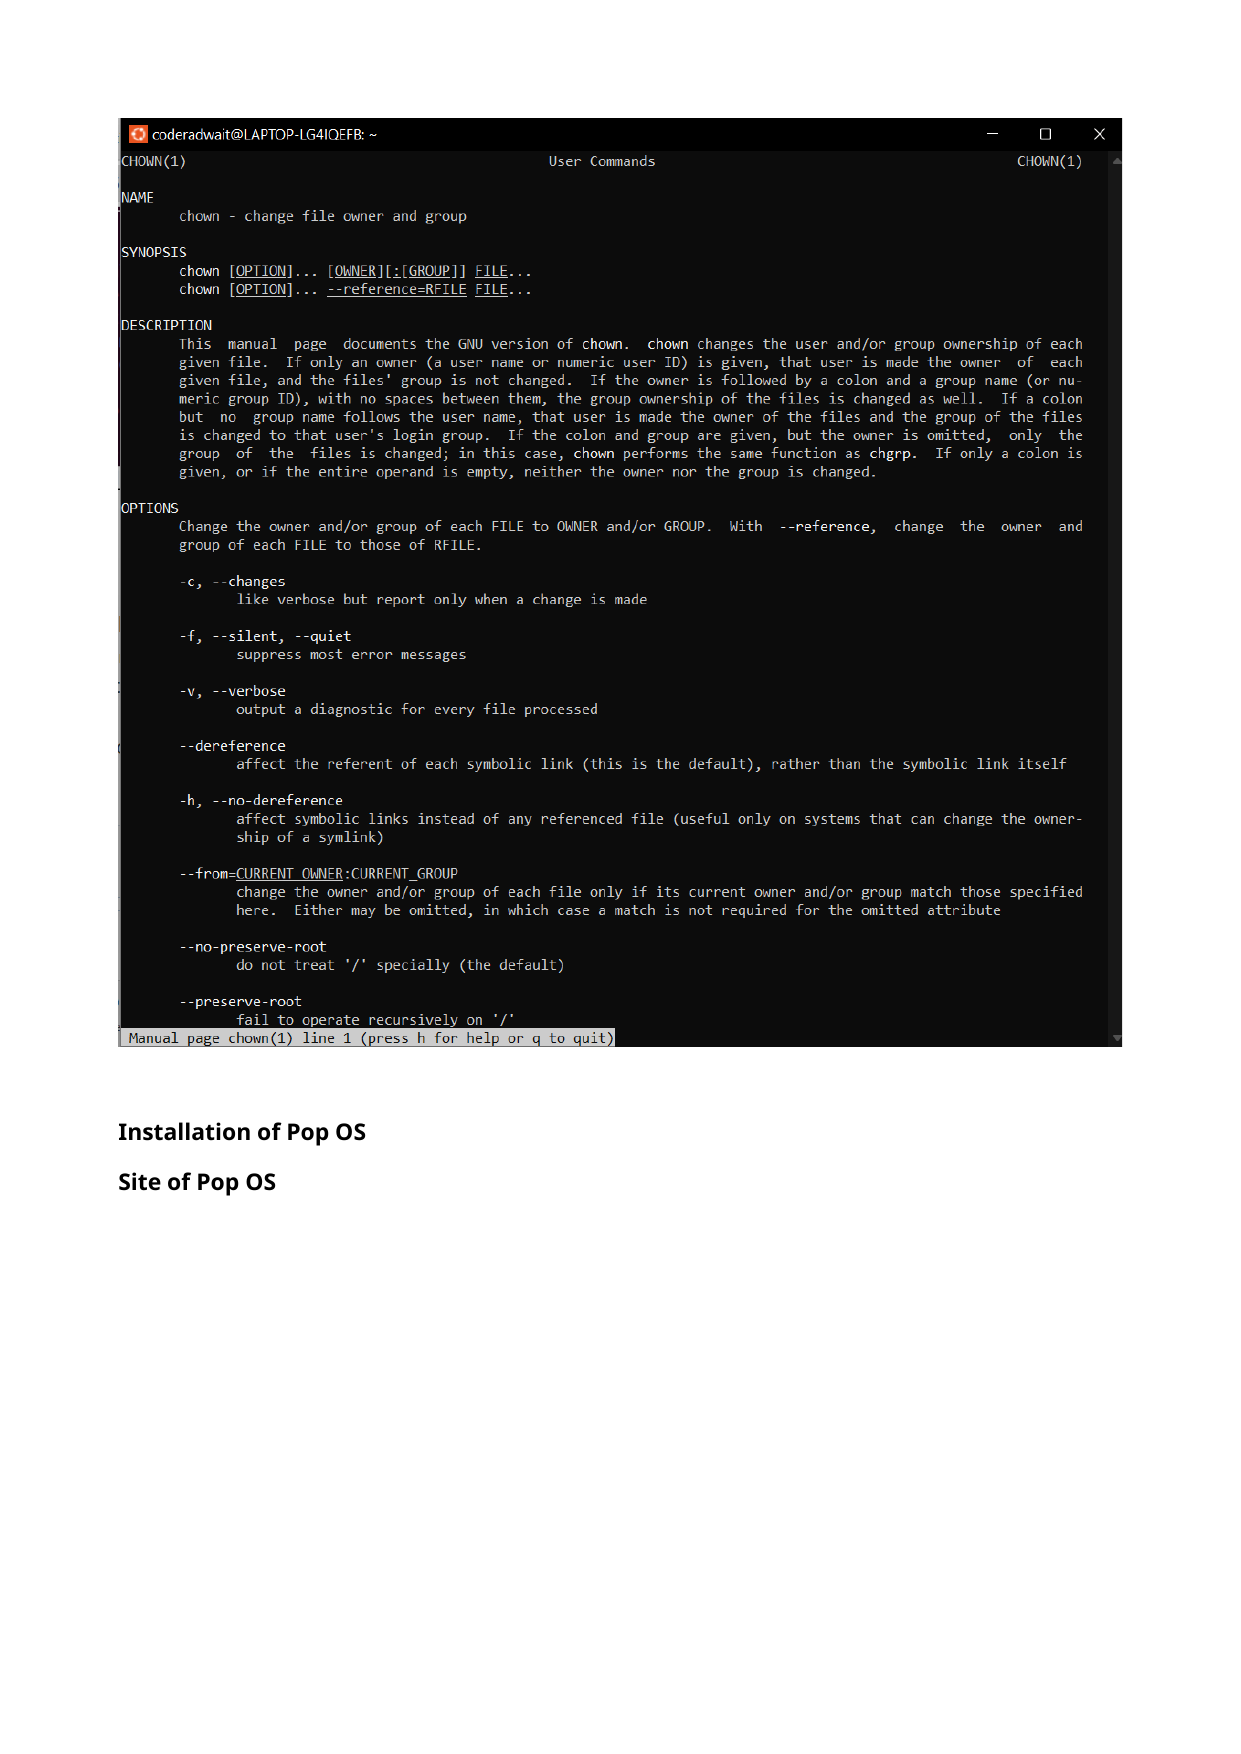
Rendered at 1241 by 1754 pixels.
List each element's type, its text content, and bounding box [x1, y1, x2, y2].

text Site of Pop OS [118, 1166, 1122, 1197]
picture [118, 118, 1123, 1047]
text Installation of Pop OS [118, 1116, 1122, 1147]
